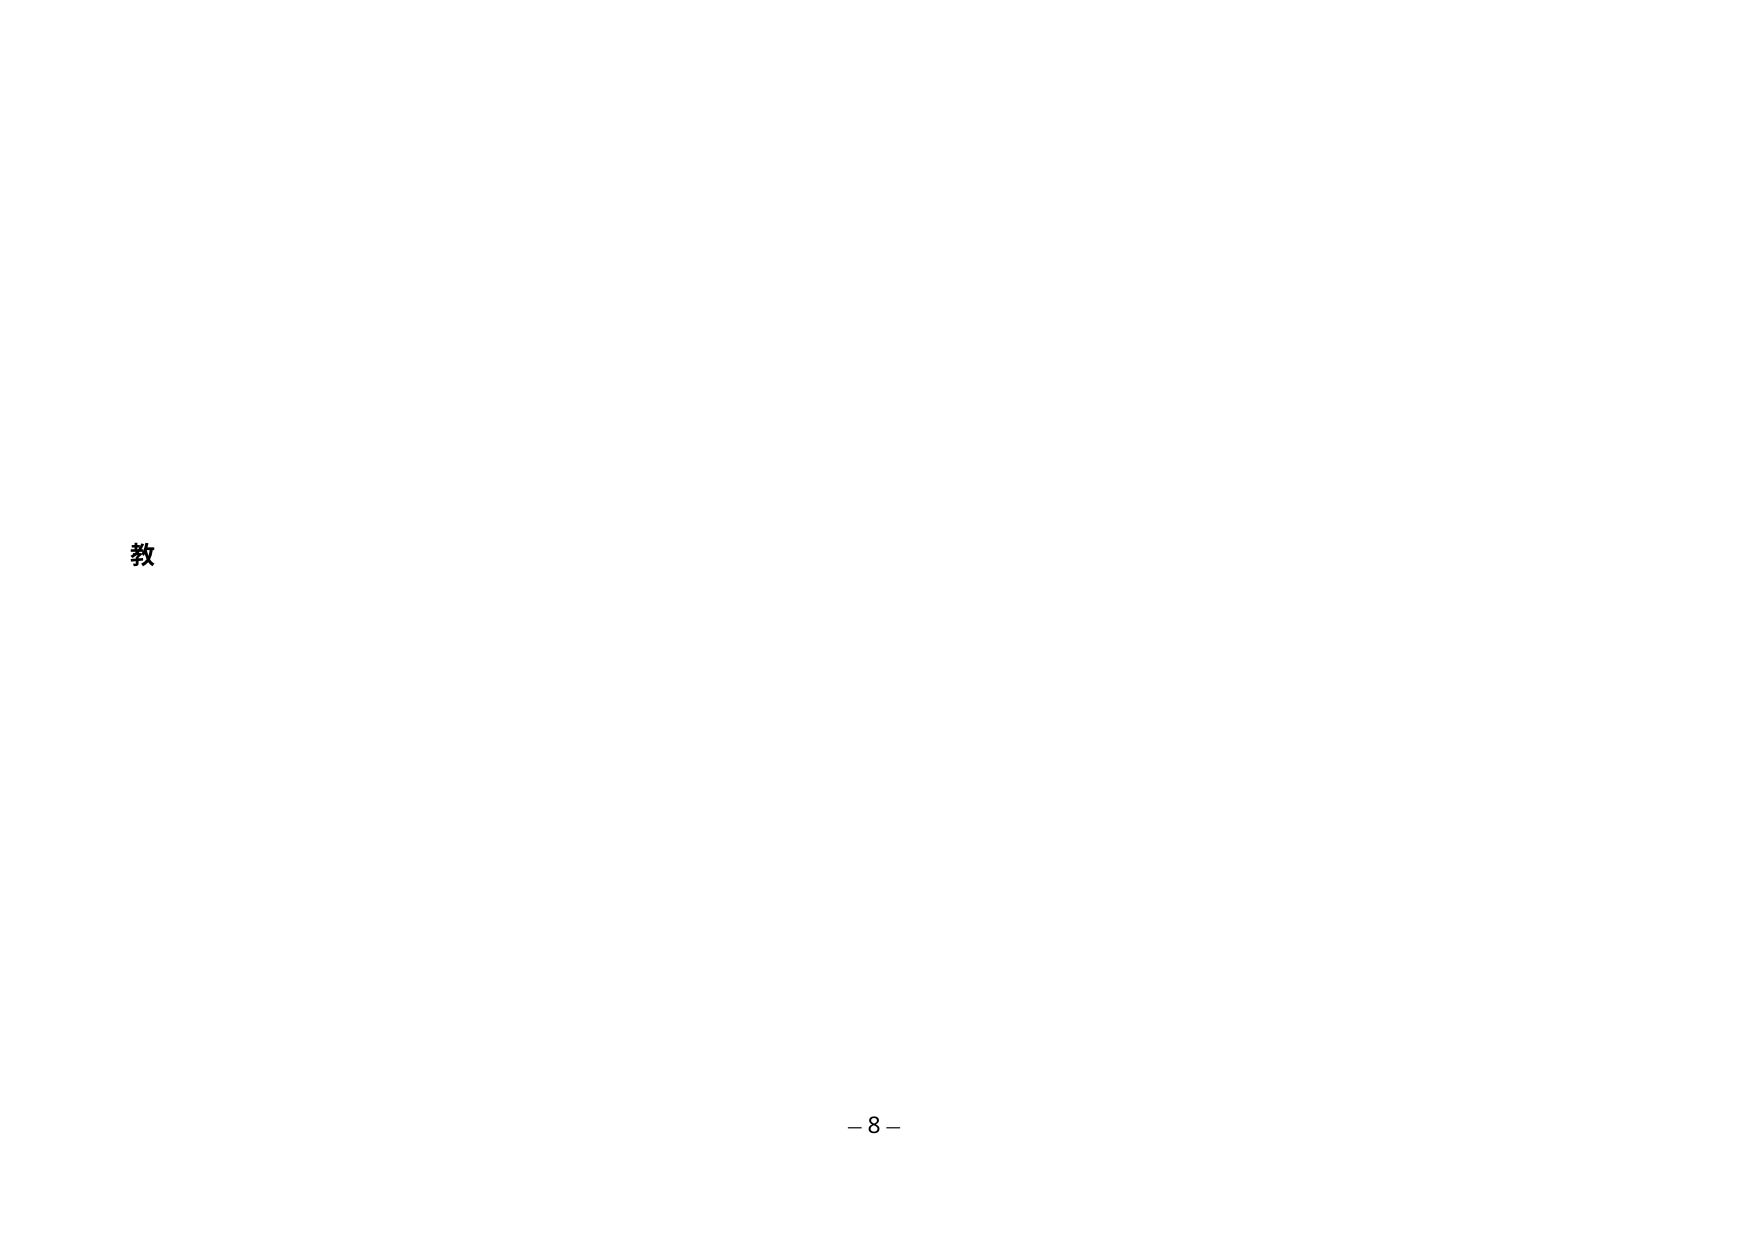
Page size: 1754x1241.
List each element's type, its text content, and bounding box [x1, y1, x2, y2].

text 教学流程图 [130, 537, 156, 571]
